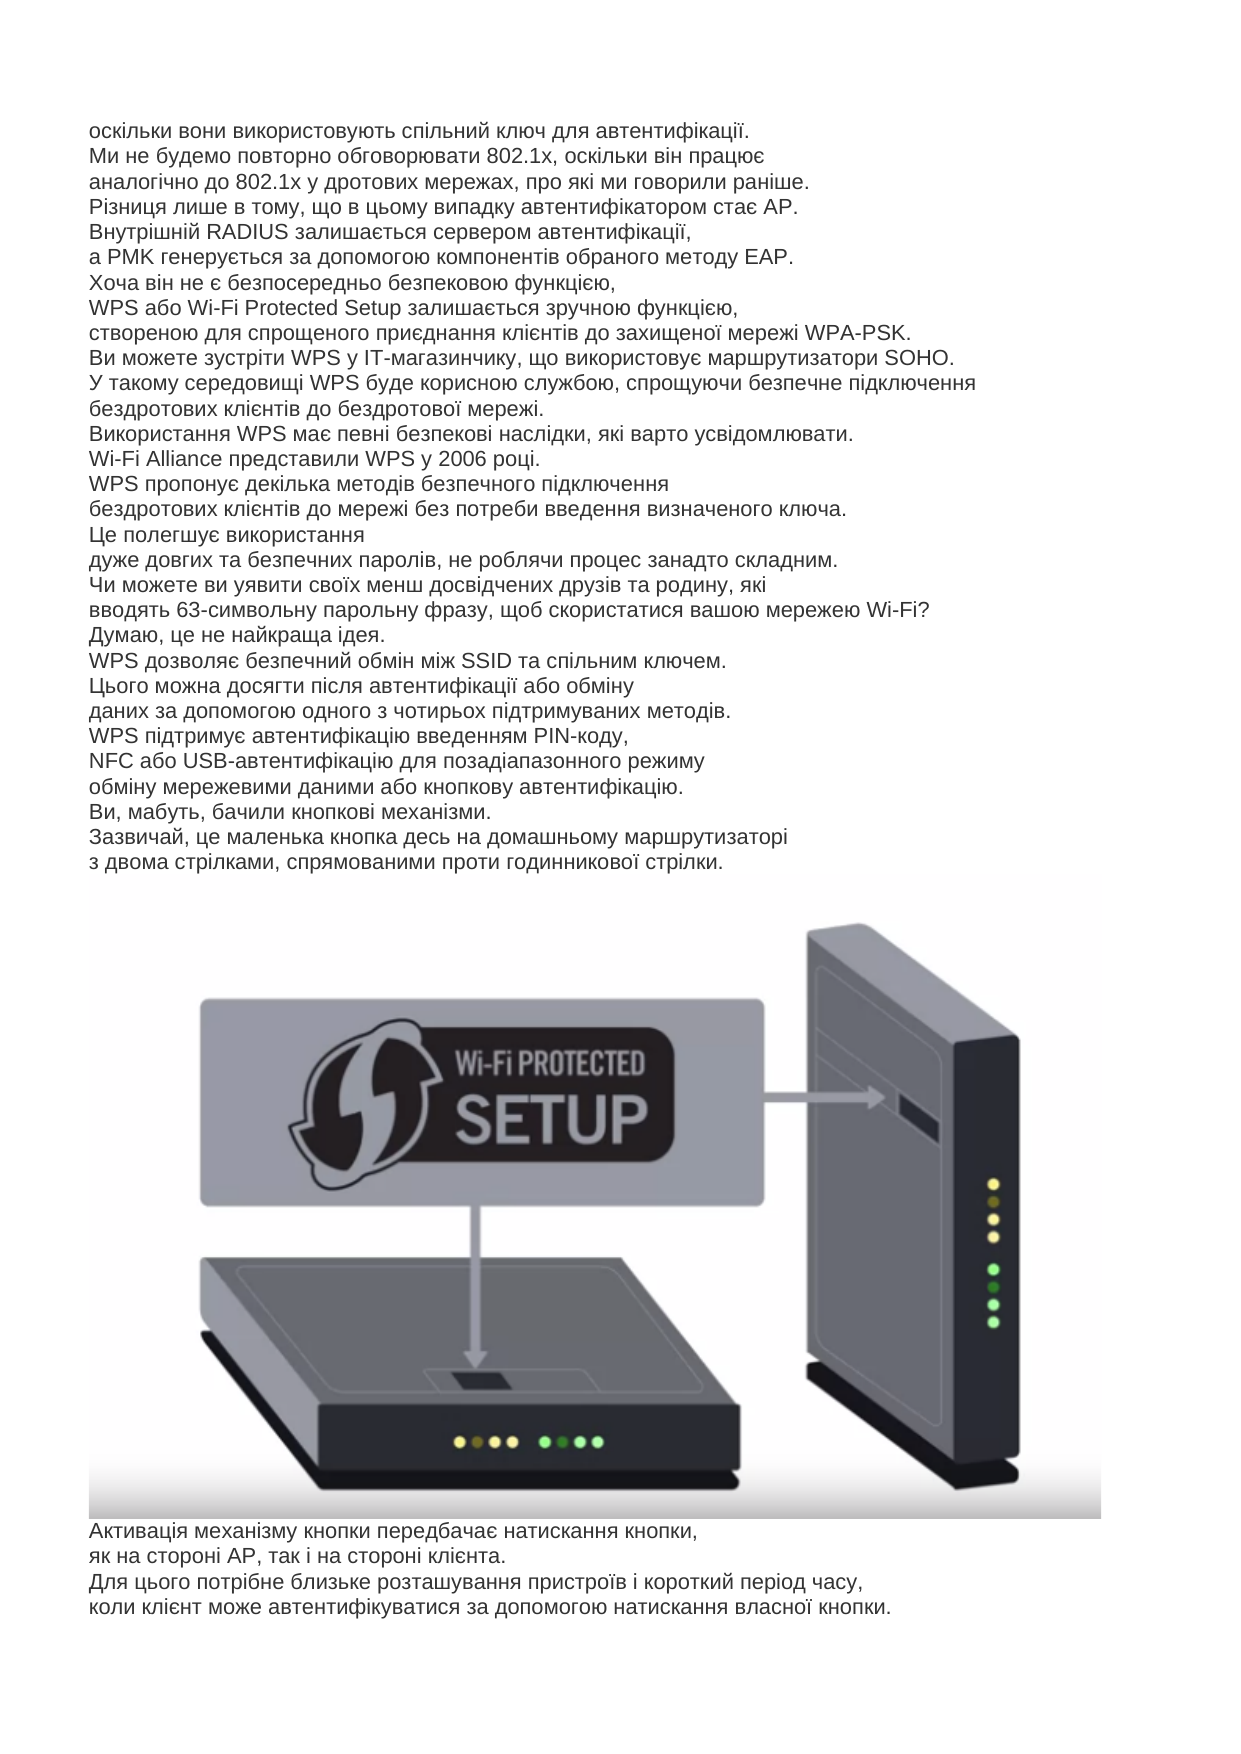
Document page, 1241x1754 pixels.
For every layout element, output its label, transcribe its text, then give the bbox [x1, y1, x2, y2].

text a PMK генерується за допомогою компонентів обраного методу EAP. [89, 244, 1211, 269]
text Цього можна досягти після автентифікації або обміну [89, 673, 1211, 698]
text Ви, мабуть, бачили кнопкові механізми. [89, 799, 1211, 824]
picture [88, 874, 1102, 1519]
text Чи можете ви уявити своїх менш досвідчених друзів та родину, які [89, 572, 1211, 597]
text WPS дозволяє безпечний обмін між SSID та спільним ключем. [89, 647, 1211, 673]
text Різниця лише в тому, що в цьому випадку автентифікатором стає AP. [89, 194, 1211, 219]
text дуже довгих та безпечних паролів, не роблячи процес занадто складним. [89, 547, 1211, 572]
text вводять 63-символьну парольну фразу, щоб скористатися вашою мережею Wi-Fi? [89, 597, 1211, 622]
text з двома стрілками, спрямованими проти годинникової стрілки. [89, 849, 1211, 874]
text Wi-Fi Alliance представили WPS у 2006 році. [89, 446, 1211, 471]
text У такому середовищі WPS буде корисною службою, спрощуючи безпечне підключення [89, 370, 1211, 395]
text Активація механізму кнопки передбачає натискання кнопки, [89, 1518, 1211, 1543]
text Зазвичай, це маленька кнопка десь на домашньому маршрутизаторі [89, 824, 1211, 849]
text Для цього потрібне близьке розташування пристроїв і короткий період часу, [89, 1568, 1211, 1594]
text Використання WPS має певні безпекові наслідки, які варто усвідомлювати. [89, 421, 1211, 446]
text Це полегшує використання [89, 521, 1211, 547]
text оскільки вони використовують спільний ключ для автентифікації. [89, 118, 1211, 143]
text аналогічно до 802.1x у дротових мережах, про які ми говорили раніше. [89, 168, 1211, 194]
text даних за допомогою одного з чотирьох підтримуваних методів. [89, 698, 1211, 723]
text як на стороні AP, так і на стороні клієнта. [89, 1543, 1211, 1568]
text бездротових клієнтів до бездротової мережі. [89, 395, 1211, 421]
text Ви можете зустріти WPS у ІТ-магазинчику, що використовує маршрутизатори SOHO. [89, 345, 1211, 370]
text NFC або USB-автентифікацію для позадіапазонного режиму [89, 748, 1211, 773]
text створеною для спрощеного приєднання клієнтів до захищеної мережі WPA-PSK. [89, 320, 1211, 345]
text коли клієнт може автентифікуватися за допомогою натискання власної кнопки. [89, 1594, 1211, 1619]
text Думаю, це не найкраща ідея. [89, 622, 1211, 647]
text Ми не будемо повторно обговорювати 802.1x, оскільки він працює [89, 143, 1211, 168]
text WPS або Wi-Fi Protected Setup залишається зручною функцією, [89, 294, 1211, 320]
text WPS пропонує декілька методів безпечного підключення [89, 471, 1211, 496]
text бездротових клієнтів до мережі без потреби введення визначеного ключа. [89, 496, 1211, 521]
text обміну мережевими даними або кнопкову автентифікацію. [89, 773, 1211, 799]
text WPS підтримує автентифікацію введенням PIN-коду, [89, 723, 1211, 748]
text Внутрішній RADIUS залишається сервером автентифікації, [89, 219, 1211, 244]
text Хоча він не є безпосередньо безпековою функцією, [89, 269, 1211, 294]
